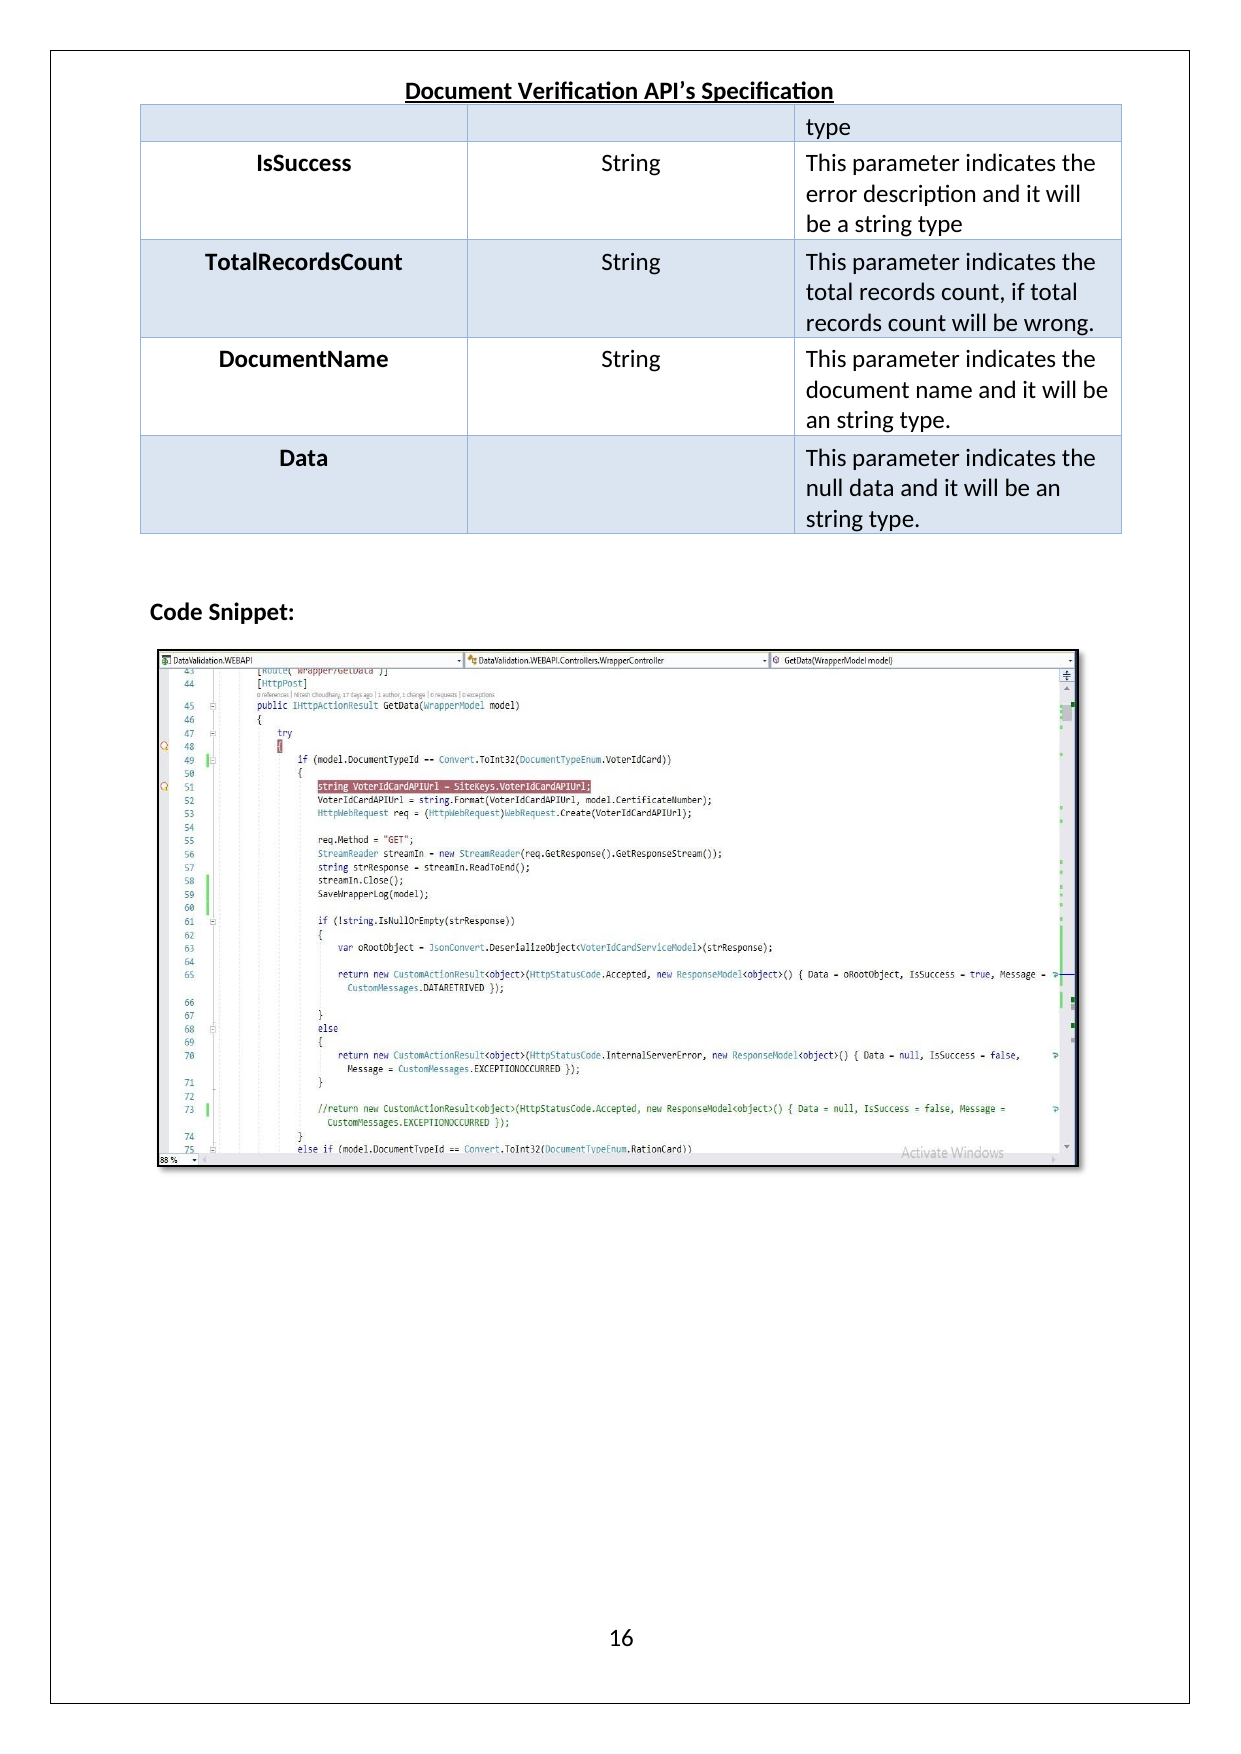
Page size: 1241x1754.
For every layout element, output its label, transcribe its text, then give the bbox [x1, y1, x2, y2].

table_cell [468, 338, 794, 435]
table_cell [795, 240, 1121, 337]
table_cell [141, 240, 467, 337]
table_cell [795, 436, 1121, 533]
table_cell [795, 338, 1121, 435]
subtitle Code Snippet: [150, 596, 1121, 626]
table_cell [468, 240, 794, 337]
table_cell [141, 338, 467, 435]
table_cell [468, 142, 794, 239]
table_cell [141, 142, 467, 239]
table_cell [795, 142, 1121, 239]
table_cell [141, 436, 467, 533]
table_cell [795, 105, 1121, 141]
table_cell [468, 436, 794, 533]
picture [155, 647, 1089, 1177]
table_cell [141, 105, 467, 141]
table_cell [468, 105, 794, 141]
